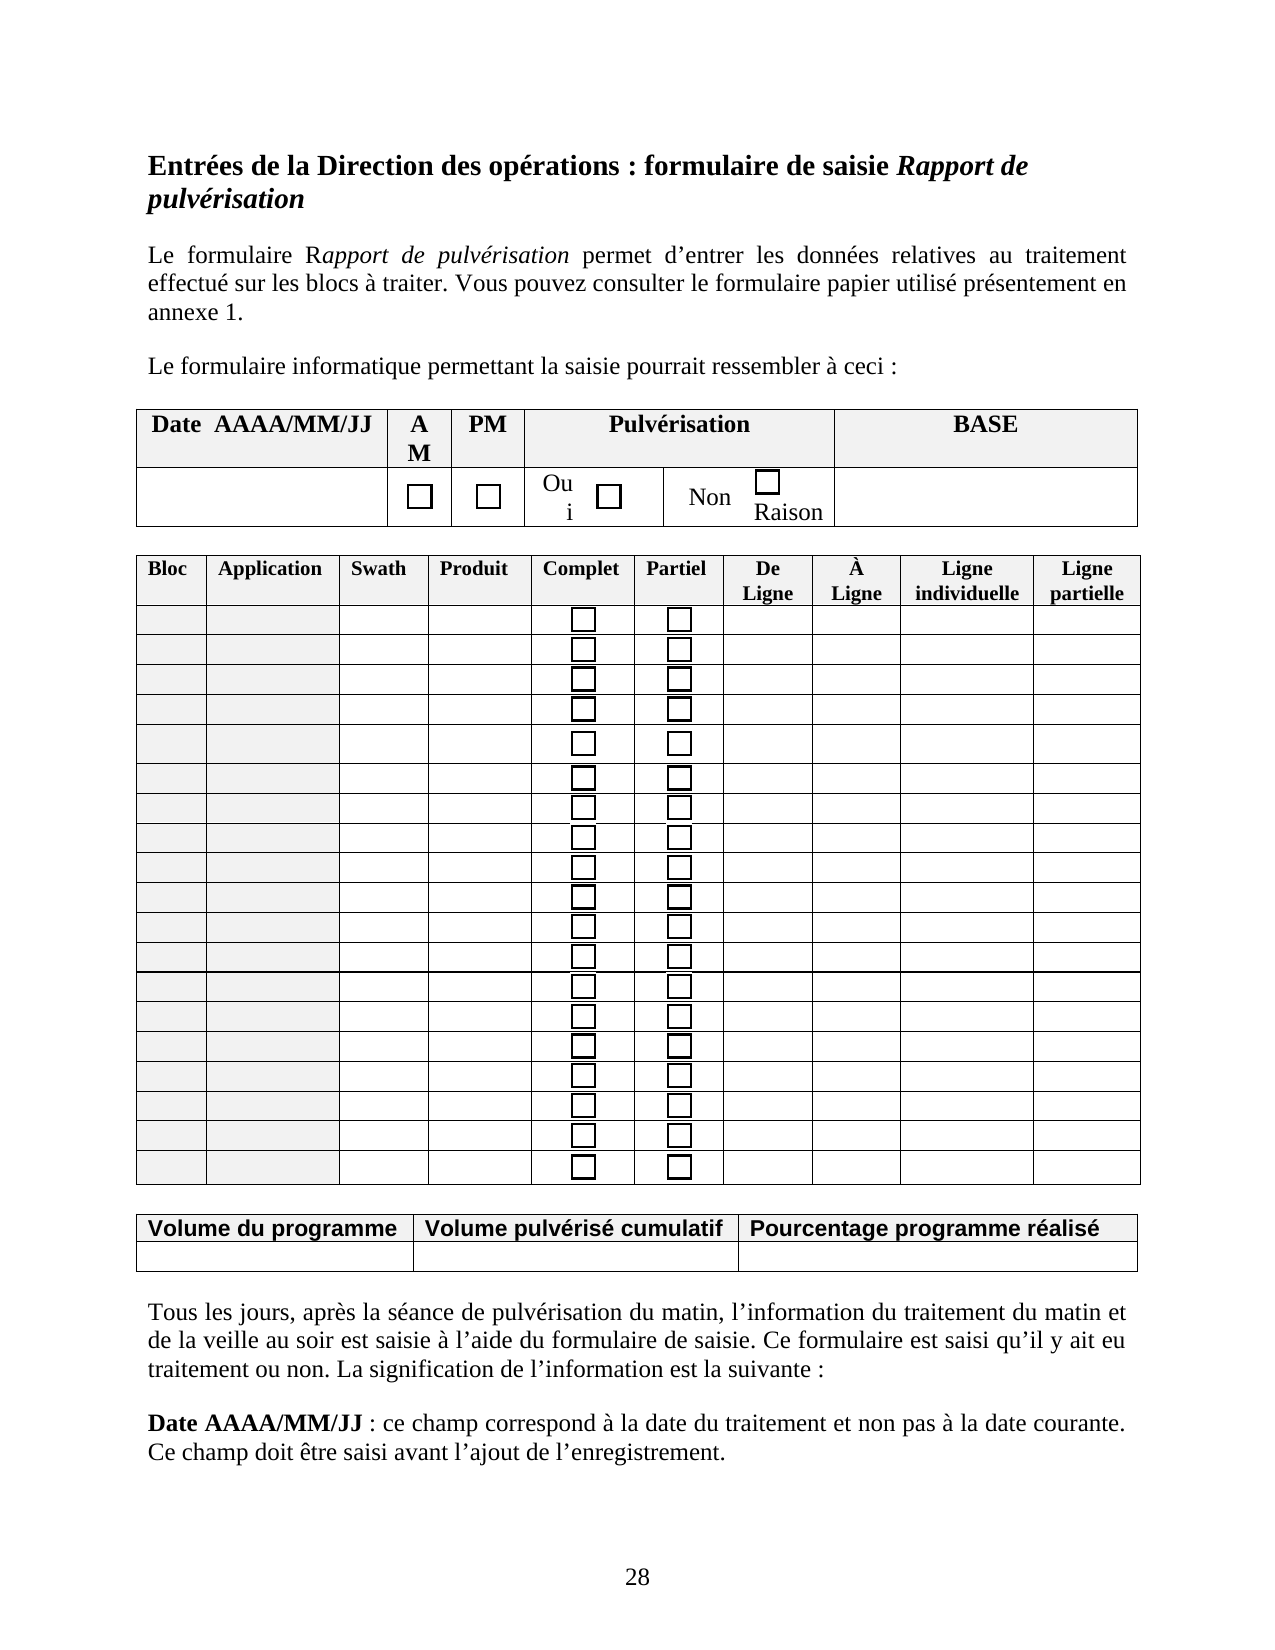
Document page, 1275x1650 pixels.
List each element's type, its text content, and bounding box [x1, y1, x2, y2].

table_cell [692, 606, 723, 634]
table_cell [901, 1062, 1033, 1091]
table_cell [1034, 695, 1140, 724]
table_cell [813, 725, 900, 763]
table_cell [901, 1002, 1033, 1031]
table_cell [429, 695, 531, 724]
table_cell [1034, 824, 1140, 852]
table_cell [635, 973, 723, 1001]
table_cell [532, 824, 634, 852]
table_cell [340, 1121, 428, 1150]
table_cell [596, 794, 634, 822]
table_cell Non [664, 468, 742, 526]
table_header À Ligne [813, 556, 900, 604]
table_header BASE [835, 410, 1137, 467]
table_cell [901, 665, 1033, 694]
table_cell [1034, 606, 1140, 634]
table_header Ligne partielle [1034, 556, 1140, 604]
table_cell [813, 1032, 900, 1061]
table_cell [207, 1151, 339, 1184]
table_cell [532, 883, 634, 912]
table_cell [532, 764, 634, 793]
table_cell [724, 1092, 812, 1120]
table_cell [137, 943, 206, 971]
table_cell [724, 973, 812, 1001]
table_cell [532, 943, 570, 971]
table_cell [901, 973, 1033, 1001]
table_cell [429, 1032, 531, 1061]
table_cell [207, 764, 339, 793]
table_cell [635, 1062, 723, 1091]
table_cell [813, 1151, 900, 1184]
table_cell [813, 913, 900, 942]
table_cell [340, 853, 428, 882]
table_cell [635, 1032, 723, 1061]
table_cell [340, 1032, 428, 1061]
table_cell [452, 468, 524, 526]
table_cell [340, 794, 428, 822]
table_cell [901, 635, 1033, 664]
table_cell [635, 635, 723, 664]
table_cell [207, 1121, 339, 1150]
table_cell [635, 883, 723, 912]
table_cell [813, 764, 900, 793]
text Entrées de la Direction des opérations : formulaire de saisie Rapport de pulvérisation [148, 148, 1127, 215]
table_cell [532, 1002, 634, 1031]
table_cell [739, 1242, 1137, 1271]
table_cell [1034, 725, 1140, 763]
table_cell [429, 1121, 531, 1150]
text Le formulaire Rapport de pulvérisation permet d’entrer les données relatives au traitement effectué sur les blocs à traiter. Vous pouvez consulter le formulaire papier utilisé présentement en annexe 1. [148, 240, 1127, 326]
table_cell [532, 853, 634, 882]
table_cell [724, 725, 812, 763]
table_cell [340, 883, 428, 912]
table_header Complet [532, 556, 634, 604]
table_cell [1034, 1151, 1140, 1184]
table_cell [635, 695, 723, 724]
table_cell [901, 1121, 1033, 1150]
table_cell [813, 973, 900, 1001]
table_cell [692, 1092, 723, 1120]
table_cell [429, 665, 531, 694]
table_cell [207, 794, 339, 822]
table_header Swath [340, 556, 428, 604]
text Le formulaire informatique permettant la saisie pourrait ressembler à ceci : [148, 351, 1127, 380]
table_cell [635, 1092, 666, 1120]
table_cell [137, 606, 206, 634]
table_cell [532, 913, 634, 942]
table_cell [429, 824, 531, 852]
table_cell [137, 1032, 206, 1061]
table_cell [340, 824, 428, 852]
table_cell [207, 883, 339, 912]
table_cell [1034, 913, 1140, 942]
table_cell [724, 943, 812, 971]
table_cell [635, 606, 666, 634]
table_cell [137, 1062, 206, 1091]
table_cell [635, 1151, 723, 1184]
table_cell [724, 1151, 812, 1184]
table_cell [724, 695, 812, 724]
table_cell [813, 635, 900, 664]
table_header Bloc [137, 556, 206, 604]
text Tous les jours, après la séance de pulvérisation du matin, l’information du traitement du matin et de la veille au soir est saisie à l’aide du formulaire de saisie. Ce formulaire est saisi qu’il y ait eu traitement ou non. La signification de l’information est la suivante : [148, 1297, 1127, 1383]
table_cell [207, 824, 339, 852]
table_cell [137, 883, 206, 912]
table_cell [724, 1121, 812, 1150]
table_cell [340, 1002, 428, 1031]
table_cell [429, 635, 531, 664]
table_header Date AAAA/MM/JJ [137, 410, 387, 467]
table_cell [137, 853, 206, 882]
table_cell [813, 1002, 900, 1031]
table_header Volume pulvérisé cumulatif [414, 1215, 738, 1241]
table_cell [901, 853, 1033, 882]
table_cell [340, 665, 428, 694]
table_cell [137, 764, 206, 793]
table_cell [532, 606, 570, 634]
table_cell [532, 1151, 634, 1184]
table_cell [340, 635, 428, 664]
table_cell [901, 695, 1033, 724]
table_cell [137, 1242, 413, 1271]
table_cell [635, 943, 666, 971]
table_header Pourcentage programme réalisé [739, 1215, 1137, 1241]
table_cell [532, 665, 634, 694]
table_cell [137, 824, 206, 852]
table_cell [137, 794, 206, 822]
table_cell [635, 764, 723, 793]
table_cell [429, 853, 531, 882]
table_cell [137, 635, 206, 664]
table_cell [901, 913, 1033, 942]
table_cell [724, 1062, 812, 1091]
table_cell [635, 1002, 723, 1031]
table_cell [207, 635, 339, 664]
table_cell [429, 1062, 531, 1091]
table_cell [429, 794, 531, 822]
table_cell [635, 913, 723, 942]
table_cell [532, 794, 570, 822]
table_cell [901, 764, 1033, 793]
table_cell [207, 913, 339, 942]
table_cell [635, 1121, 723, 1150]
table_header Volume du programme [137, 1215, 413, 1241]
table_cell [137, 1002, 206, 1031]
table_cell [692, 943, 723, 971]
table_cell [724, 853, 812, 882]
table_cell [429, 943, 531, 971]
table_cell [137, 665, 206, 694]
table_cell [1034, 1032, 1140, 1061]
table_cell [429, 883, 531, 912]
table_cell [532, 973, 634, 1001]
table_cell [635, 794, 666, 822]
table_cell [901, 1151, 1033, 1184]
table_cell [1034, 1002, 1140, 1031]
table_cell [1034, 764, 1140, 793]
table_cell [137, 468, 387, 526]
table_cell [340, 764, 428, 793]
table_cell [340, 606, 428, 634]
table_cell [340, 913, 428, 942]
table_cell [813, 695, 900, 724]
table_cell [340, 1151, 428, 1184]
table_cell [813, 1062, 900, 1091]
text Date AAAA/MM/JJ : ce champ correspond à la date du traitement et non pas à la date courante. Ce champ doit être saisi avant l’ajout de l’enregistrement. [148, 1408, 1127, 1465]
table_cell [1034, 1121, 1140, 1150]
table_cell [724, 1032, 812, 1061]
table_cell [207, 1002, 339, 1031]
table_cell [532, 695, 634, 724]
table_cell [137, 725, 206, 763]
table_cell [429, 1092, 531, 1120]
table_cell [813, 794, 900, 822]
table_header Pulvérisation [525, 410, 834, 467]
table_cell [429, 1151, 531, 1184]
table_cell [813, 1092, 900, 1120]
table_cell [340, 1092, 428, 1120]
table_cell [207, 943, 339, 971]
table_cell [596, 606, 634, 634]
table_cell [724, 635, 812, 664]
table_cell [1034, 794, 1140, 822]
table_cell [724, 665, 812, 694]
table_cell [724, 883, 812, 912]
table_cell [340, 725, 428, 763]
table_header Application [207, 556, 339, 604]
table_cell [1034, 665, 1140, 694]
table_cell [388, 468, 451, 526]
table_cell [340, 943, 428, 971]
table_cell [692, 794, 723, 822]
table_cell [429, 1002, 531, 1031]
table_header Ligne individuelle [901, 556, 1033, 604]
table_cell [340, 973, 428, 1001]
table_cell [813, 665, 900, 694]
table_cell [207, 606, 339, 634]
table_cell [635, 665, 723, 694]
table_cell [813, 606, 900, 634]
table_header Partiel [635, 556, 723, 604]
table_cell [429, 973, 531, 1001]
table_cell [207, 695, 339, 724]
table_cell [901, 725, 1033, 763]
table_cell [137, 973, 206, 1001]
table_cell [724, 764, 812, 793]
table_header PM [452, 410, 524, 467]
table_cell [340, 695, 428, 724]
table_cell [901, 606, 1033, 634]
table_cell [901, 943, 1033, 971]
table_cell [532, 1032, 634, 1061]
table_header De Ligne [724, 556, 812, 604]
table_cell [207, 853, 339, 882]
table_cell [137, 1092, 206, 1120]
table_cell [813, 853, 900, 882]
table_cell [137, 1121, 206, 1150]
table_cell [596, 943, 634, 971]
table_cell [532, 1092, 570, 1120]
table_cell [835, 468, 1137, 526]
table_cell [414, 1242, 738, 1271]
table_header Produit [429, 556, 531, 604]
table_cell [596, 1092, 634, 1120]
table_cell [137, 1151, 206, 1184]
table_cell [207, 1062, 339, 1091]
table_cell Raison [743, 468, 834, 526]
table_cell [901, 1092, 1033, 1120]
table_cell [813, 883, 900, 912]
table_cell [635, 725, 723, 763]
table_cell [635, 824, 723, 852]
table_cell [207, 665, 339, 694]
table_cell [429, 764, 531, 793]
table_cell [340, 1062, 428, 1091]
table_cell [137, 913, 206, 942]
table_cell [901, 824, 1033, 852]
table_cell [724, 794, 812, 822]
table_cell [207, 1092, 339, 1120]
table_cell [532, 635, 634, 664]
table_header AM [388, 410, 451, 467]
table_cell [724, 824, 812, 852]
table_cell [1034, 853, 1140, 882]
table_cell [207, 725, 339, 763]
table_cell Oui [525, 468, 584, 526]
table_cell [137, 695, 206, 724]
table_cell [813, 1121, 900, 1150]
table_cell [429, 725, 531, 763]
table_cell [1034, 1092, 1140, 1120]
table_cell [724, 1002, 812, 1031]
table_cell [813, 943, 900, 971]
table_cell [532, 725, 634, 763]
table_cell [429, 606, 531, 634]
table_cell [1034, 1062, 1140, 1091]
table_cell [813, 824, 900, 852]
table_cell [532, 1121, 634, 1150]
table_cell [207, 1032, 339, 1061]
table_cell [724, 913, 812, 942]
table_cell [1034, 943, 1140, 971]
table_cell [635, 853, 723, 882]
table_cell [532, 1062, 634, 1091]
table_cell [584, 468, 663, 526]
table_cell [901, 794, 1033, 822]
table_cell [901, 883, 1033, 912]
table_cell [429, 913, 531, 942]
table_cell [1034, 883, 1140, 912]
table_cell [207, 973, 339, 1001]
table_cell [724, 606, 812, 634]
table_cell [1034, 635, 1140, 664]
table_cell [1034, 973, 1140, 1001]
table_cell [901, 1032, 1033, 1061]
